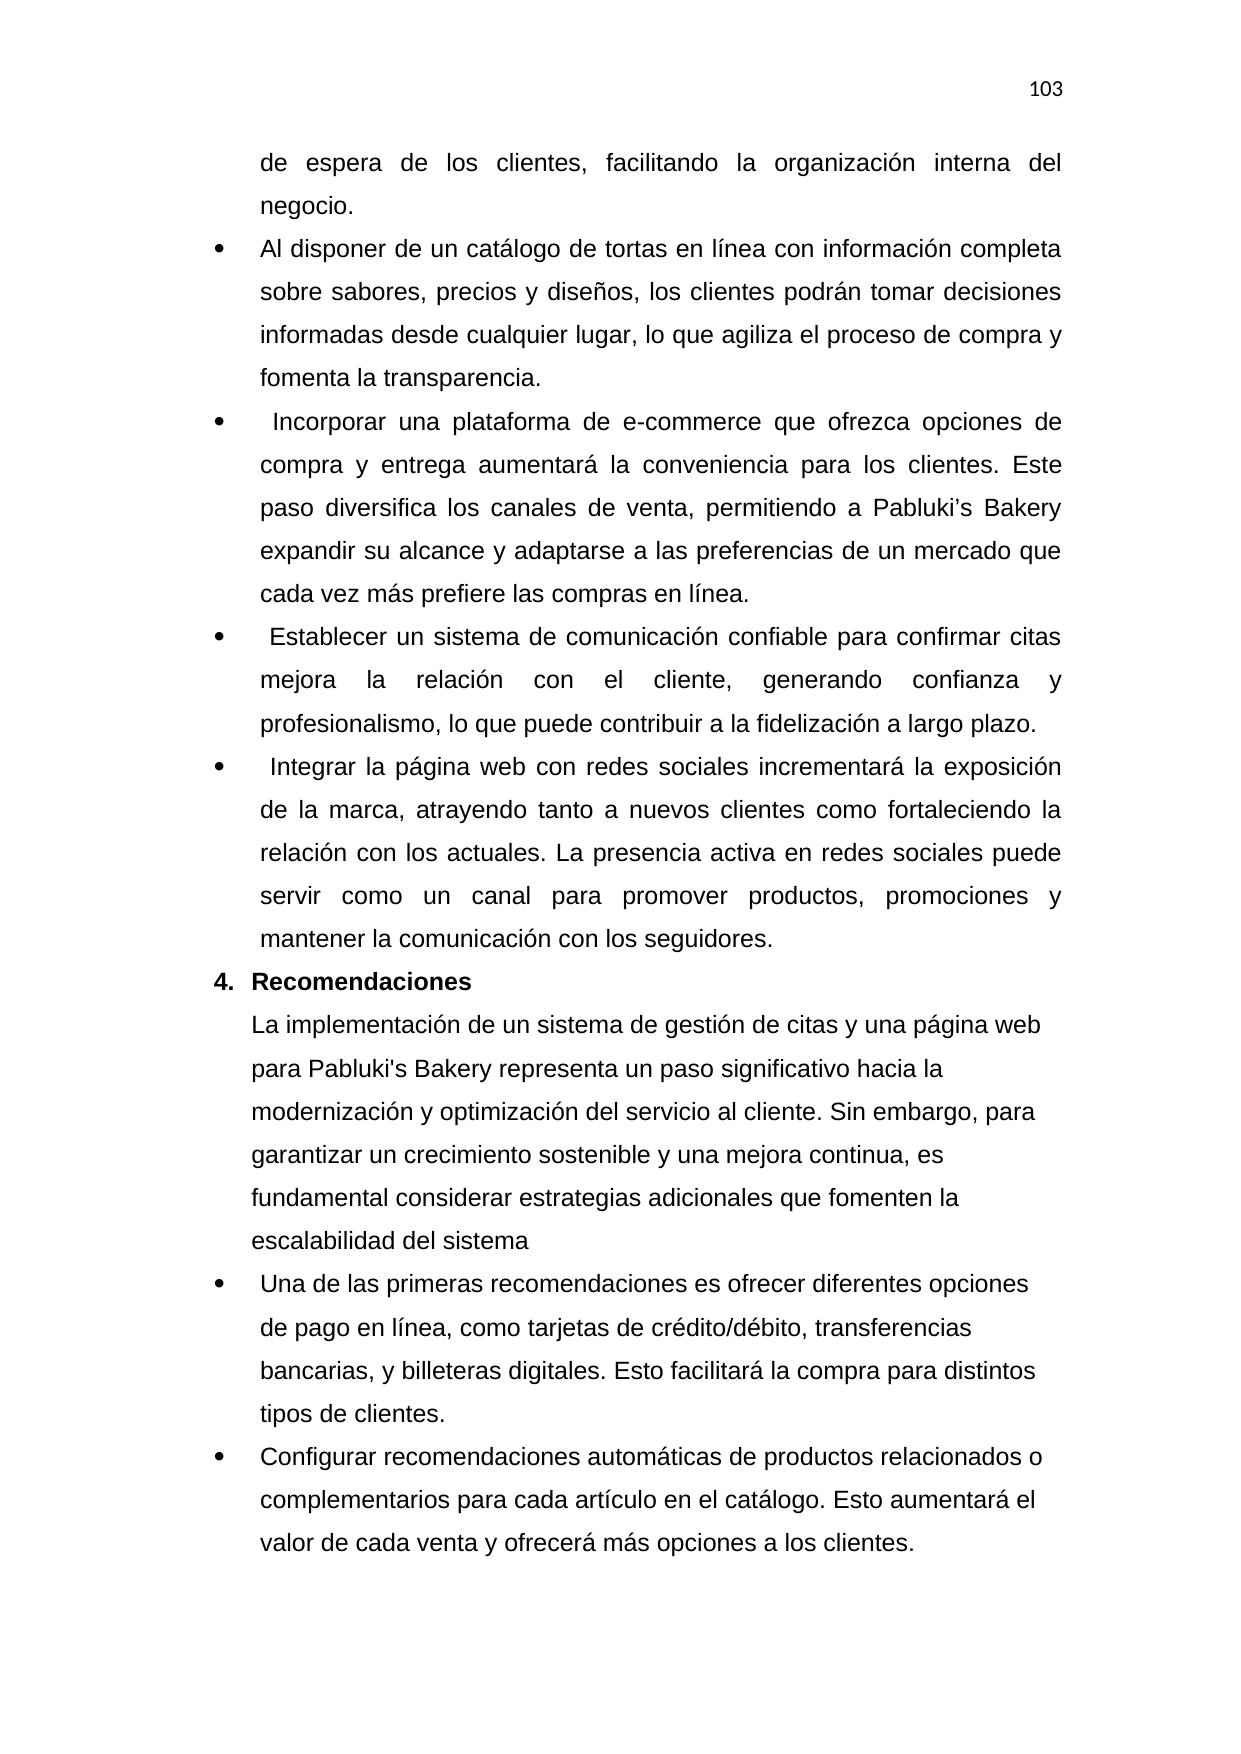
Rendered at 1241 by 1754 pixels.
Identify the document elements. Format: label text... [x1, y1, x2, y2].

list Establecer un sistema de comunicación confiable para confirmar citas mejora la relación con el cliente, generando confianza y profesionalismo, lo que puede contribuir a la fidelización a largo plazo. [215, 622, 1063, 737]
list Integrar la página web con redes sociales incrementará la exposición de la marca, atrayendo tanto a nuevos clientes como fortaleciendo la relación con los actuales. La presencia activa en redes sociales puede servir como un canal para promover productos, promociones y mantener la comunicación con los seguidores. [215, 752, 1063, 953]
list Incorporar una plataforma de e-commerce que ofrezca opciones de compra y entrega aumentará la conveniencia para los clientes. Este paso diversifica los canales de venta, permitiendo a Pabluki’s Bakery expandir su alcance y adaptarse a las preferencias de un mercado que cada vez más prefiere las compras en línea. [215, 406, 1063, 608]
list Recomendaciones [213, 967, 1063, 996]
list Configurar recomendaciones automáticas de productos relacionados o complementarios para cada artículo en el catálogo. Esto aumentará el valor de cada venta y ofrecerá más opciones a los clientes. [215, 1442, 1063, 1557]
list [215, 148, 1063, 219]
list Al disponer de un catálogo de tortas en línea con información completa sobre sabores, precios y diseños, los clientes podrán tomar decisiones informadas desde cualquier lugar, lo que agiliza el proceso de compra y fomenta la transparencia. [215, 234, 1063, 392]
list Una de las primeras recomendaciones es ofrecer diferentes opciones de pago en línea, como tarjetas de crédito/débito, transferencias bancarias, y billeteras digitales. Esto facilitará la compra para distintos tipos de clientes. [215, 1269, 1063, 1427]
list La implementación de un sistema de gestión de citas y una página web para Pabluki's Bakery representa un paso significativo hacia la modernización y optimización del servicio al cliente. Sin embargo, para garantizar un crecimiento sostenible y una mejora continua, es fundamental considerar estrategias adicionales que fomenten la escalabilidad del sistema [251, 1011, 1063, 1255]
